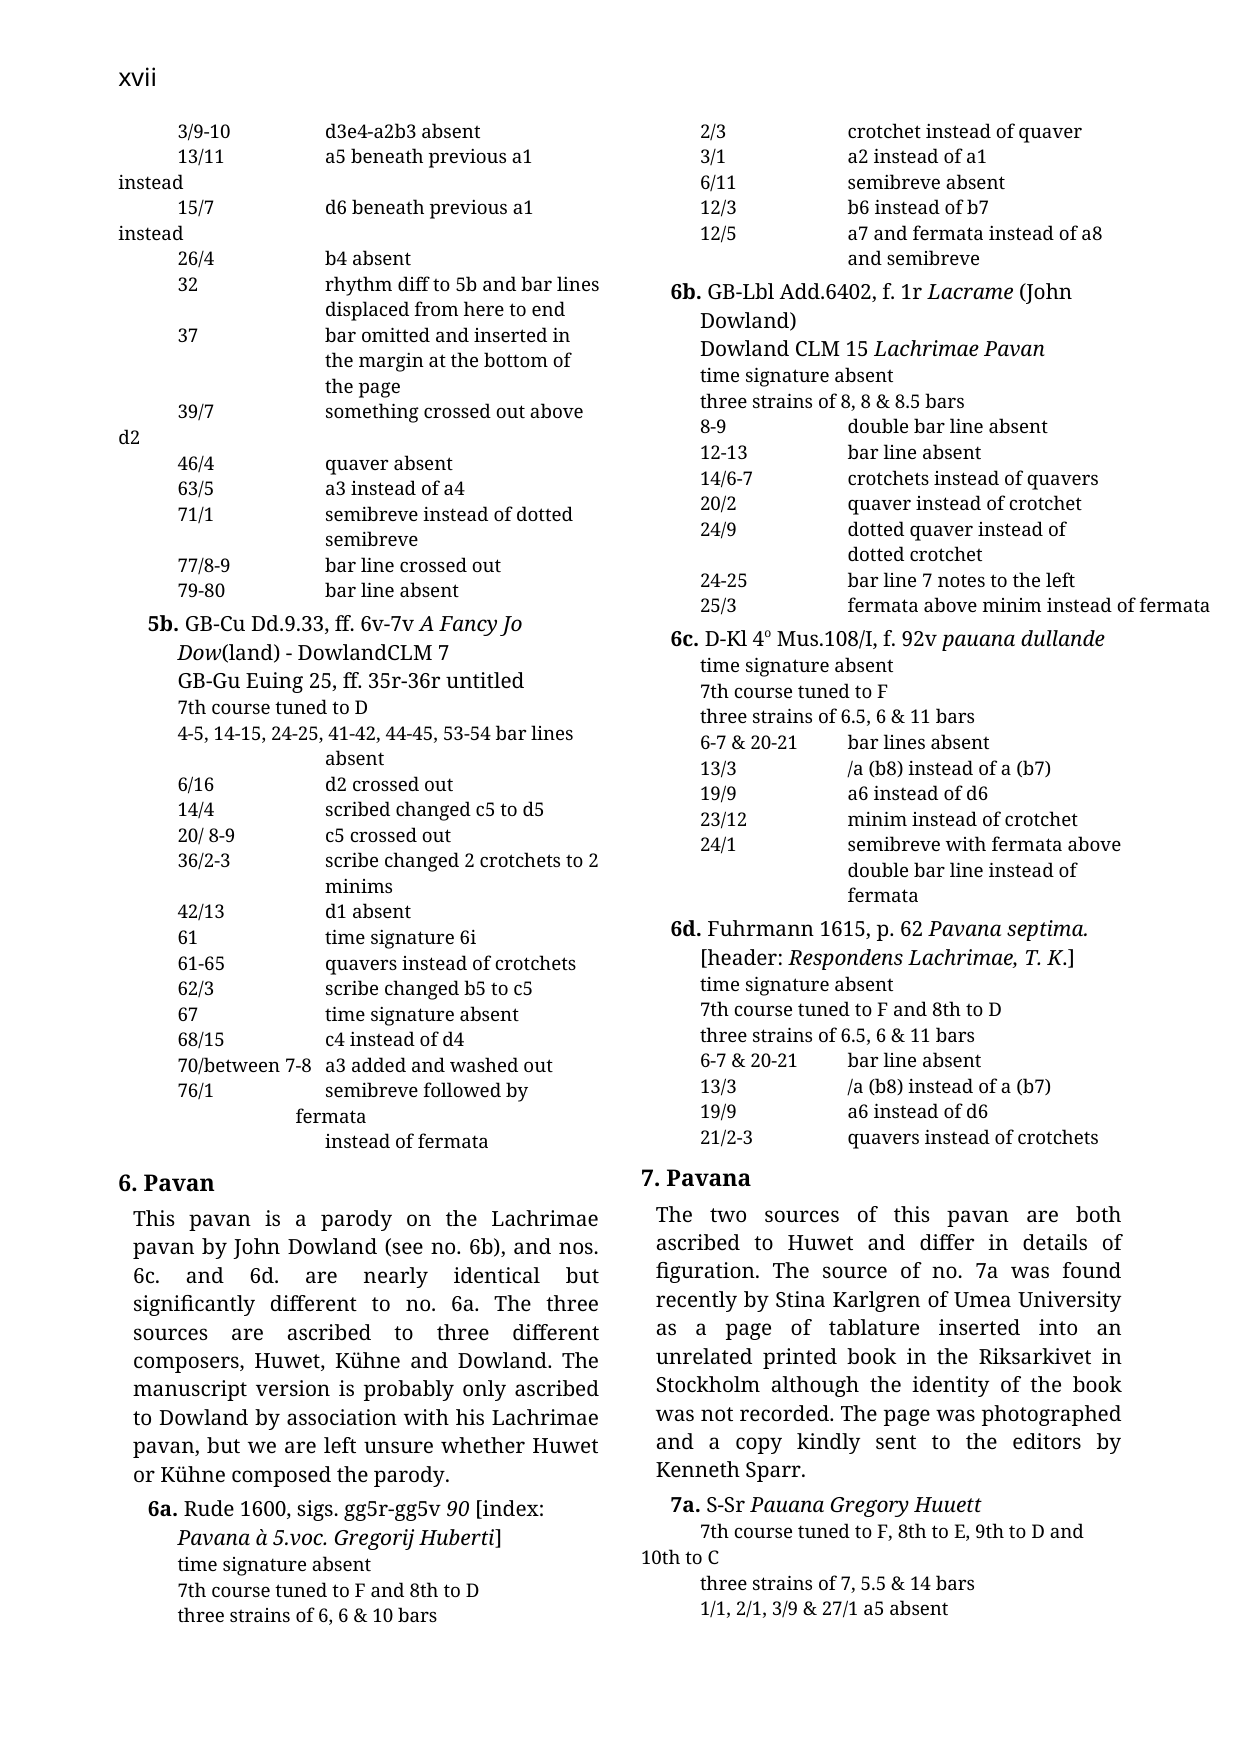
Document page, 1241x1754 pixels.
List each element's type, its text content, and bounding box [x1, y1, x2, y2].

text 19/9 a6 instead of d6 [641, 1099, 1122, 1124]
text three strains of 6.5, 6 & 11 bars [641, 1022, 1122, 1048]
text 19/9 a6 instead of d6 [641, 780, 1122, 806]
text three strains of 7, 5.5 & 14 bars [641, 1570, 1122, 1595]
text three strains of 6, 6 & 10 bars [118, 1602, 599, 1628]
text 20/ 8-9 c5 crossed out [118, 822, 599, 848]
text 12/5 a7 and fermata instead of a8 and semibreve [641, 220, 1122, 271]
text 2/3 crotchet instead of quaver [641, 118, 1122, 144]
text 7th course tuned to F, 8th to E, 9th to D and 10th to C [641, 1519, 1122, 1570]
text 12/3 b6 instead of b7 [641, 195, 1122, 220]
text 26/4 b4 absent [118, 246, 599, 271]
text time signature absent [641, 971, 1122, 997]
text 6. Pavan [118, 1166, 599, 1198]
text 6d. Fuhrmann 1615, p. 62 Pavana septima. [header: Respondens Lachrimae, T. K.] [641, 914, 1122, 971]
text 7. Pavana [641, 1162, 1122, 1193]
text 24-25 bar line 7 notes to the left [641, 567, 1122, 592]
text 77/8-9 bar line crossed out [118, 552, 599, 577]
text 7th course tuned to D [118, 694, 599, 720]
text 79-80 bar line absent [118, 577, 599, 603]
text instead of fermata [118, 1128, 599, 1154]
text 63/5 a3 instead of a4 [118, 475, 599, 501]
text 8-9 double bar line absent [641, 414, 1122, 439]
text 3/9-10 d3e4-a2b3 absent [118, 118, 599, 144]
text 4-5, 14-15, 24-25, 41-42, 44-45, 53-54 bar lines absent [118, 720, 599, 771]
text 13/3 /a (b8) instead of a (b7) [641, 1073, 1122, 1099]
text The two sources of this pavan are both ascribed to Huwet and differ in details of figuration. The source of no. 7a was found recently by Stina Karlgren of Umea University as a page of tablature inserted into an unrelated printed book in the Riksarkivet in Stockholm although the identity of the book was not recorded. The page was photographed and a copy kindly sent to the editors by Kenneth Sparr. [656, 1200, 1122, 1484]
text GB-Gu Euing 25, ff. 35r-36r untitled [118, 666, 599, 694]
text 76/1 semibreve followed by fermata [118, 1077, 599, 1128]
text three strains of 6.5, 6 & 11 bars [641, 704, 1122, 729]
text 61-65 quavers instead of crotchets [118, 950, 599, 975]
text time signature absent [641, 653, 1122, 678]
text 6/11 semibreve absent [641, 169, 1122, 195]
text 67 time signature absent [118, 1001, 599, 1026]
text 68/15 c4 instead of d4 [118, 1026, 599, 1052]
text 70/between 7-8 a3 added and washed out [118, 1052, 599, 1077]
text 3/1 a2 instead of a1 [641, 144, 1122, 169]
text 62/3 scribe changed b5 to c5 [118, 975, 599, 1001]
text 7th course tuned to F and 8th to D [641, 997, 1122, 1022]
text 6-7 & 20-21 bar line absent [641, 1048, 1122, 1073]
text 39/7 something crossed out above d2 [118, 399, 599, 450]
text 13/3 /a (b8) instead of a (b7) [641, 755, 1122, 780]
text 71/1 semibreve instead of dotted semibreve [118, 501, 599, 552]
text 24/1 semibreve with fermata above double bar line instead of fermata [641, 831, 1122, 908]
text 23/12 minim instead of crotchet [641, 806, 1122, 831]
text 1/1, 2/1, 3/9 & 27/1 a5 absent [641, 1595, 1122, 1621]
text 42/13 d1 absent [118, 899, 599, 924]
text 32 rhythm diff to 5b and bar lines displaced from here to end [118, 271, 599, 322]
text 5b. GB-Cu Dd.9.33, ff. 6v-7v A Fancy Jo Dow(land) - DowlandCLM 7 [118, 609, 599, 666]
text 6/16 d2 crossed out [118, 771, 599, 797]
text 24/9 dotted quaver instead of dotted crotchet [641, 516, 1122, 567]
text 15/7 d6 beneath previous a1 instead [118, 195, 599, 246]
text 25/3 fermata above minim instead of fermata [641, 592, 1240, 618]
text 14/6-7 crotchets instead of quavers [641, 465, 1122, 490]
text 36/2-3 scribe changed 2 crotchets to 2 minims [118, 848, 599, 899]
text 13/11 a5 beneath previous a1 instead [118, 144, 599, 195]
text 61 time signature 6i [118, 924, 599, 950]
text 7th course tuned to F [641, 678, 1122, 704]
text 12-13 bar line absent [641, 439, 1122, 465]
text 7th course tuned to F and 8th to D [118, 1577, 599, 1602]
text 6c. D-Kl 4o Mus.108/I, f. 92v pauana dullande [641, 624, 1122, 653]
text Dowland CLM 15 Lachrimae Pavan [641, 334, 1122, 363]
text 6a. Rude 1600, sigs. gg5r-gg5v 90 [index: Pavana à 5.voc. Gregorij Huberti] [118, 1494, 599, 1551]
text 7a. S-Sr Pauana Gregory Huuett [641, 1490, 1122, 1519]
text 46/4 quaver absent [118, 450, 599, 475]
text time signature absent [118, 1551, 599, 1577]
text This pavan is a parody on the Lachrimae pavan by John Dowland (see no. 6b), and nos. 6c. and 6d. are nearly identical but significantly different to no. 6a. The three sources are ascribed to three different composers, Huwet, Kühne and Dowland. The manuscript version is probably only ascribed to Dowland by association with his Lachrimae pavan, but we are left unsure whether Huwet or Kühne composed the parody. [133, 1204, 599, 1488]
text three strains of 8, 8 & 8.5 bars [641, 388, 1122, 414]
text time signature absent [641, 363, 1122, 388]
text 21/2-3 quavers instead of crotchets [641, 1124, 1122, 1150]
text 14/4 scribed changed c5 to d5 [118, 797, 599, 822]
text 6b. GB-Lbl Add.6402, f. 1r Lacrame (John Dowland) [641, 277, 1122, 334]
text 20/2 quaver instead of crotchet [641, 490, 1122, 516]
text 6-7 & 20-21 bar lines absent [641, 729, 1122, 755]
text 37 bar omitted and inserted in the margin at the bottom of the page [118, 322, 599, 399]
